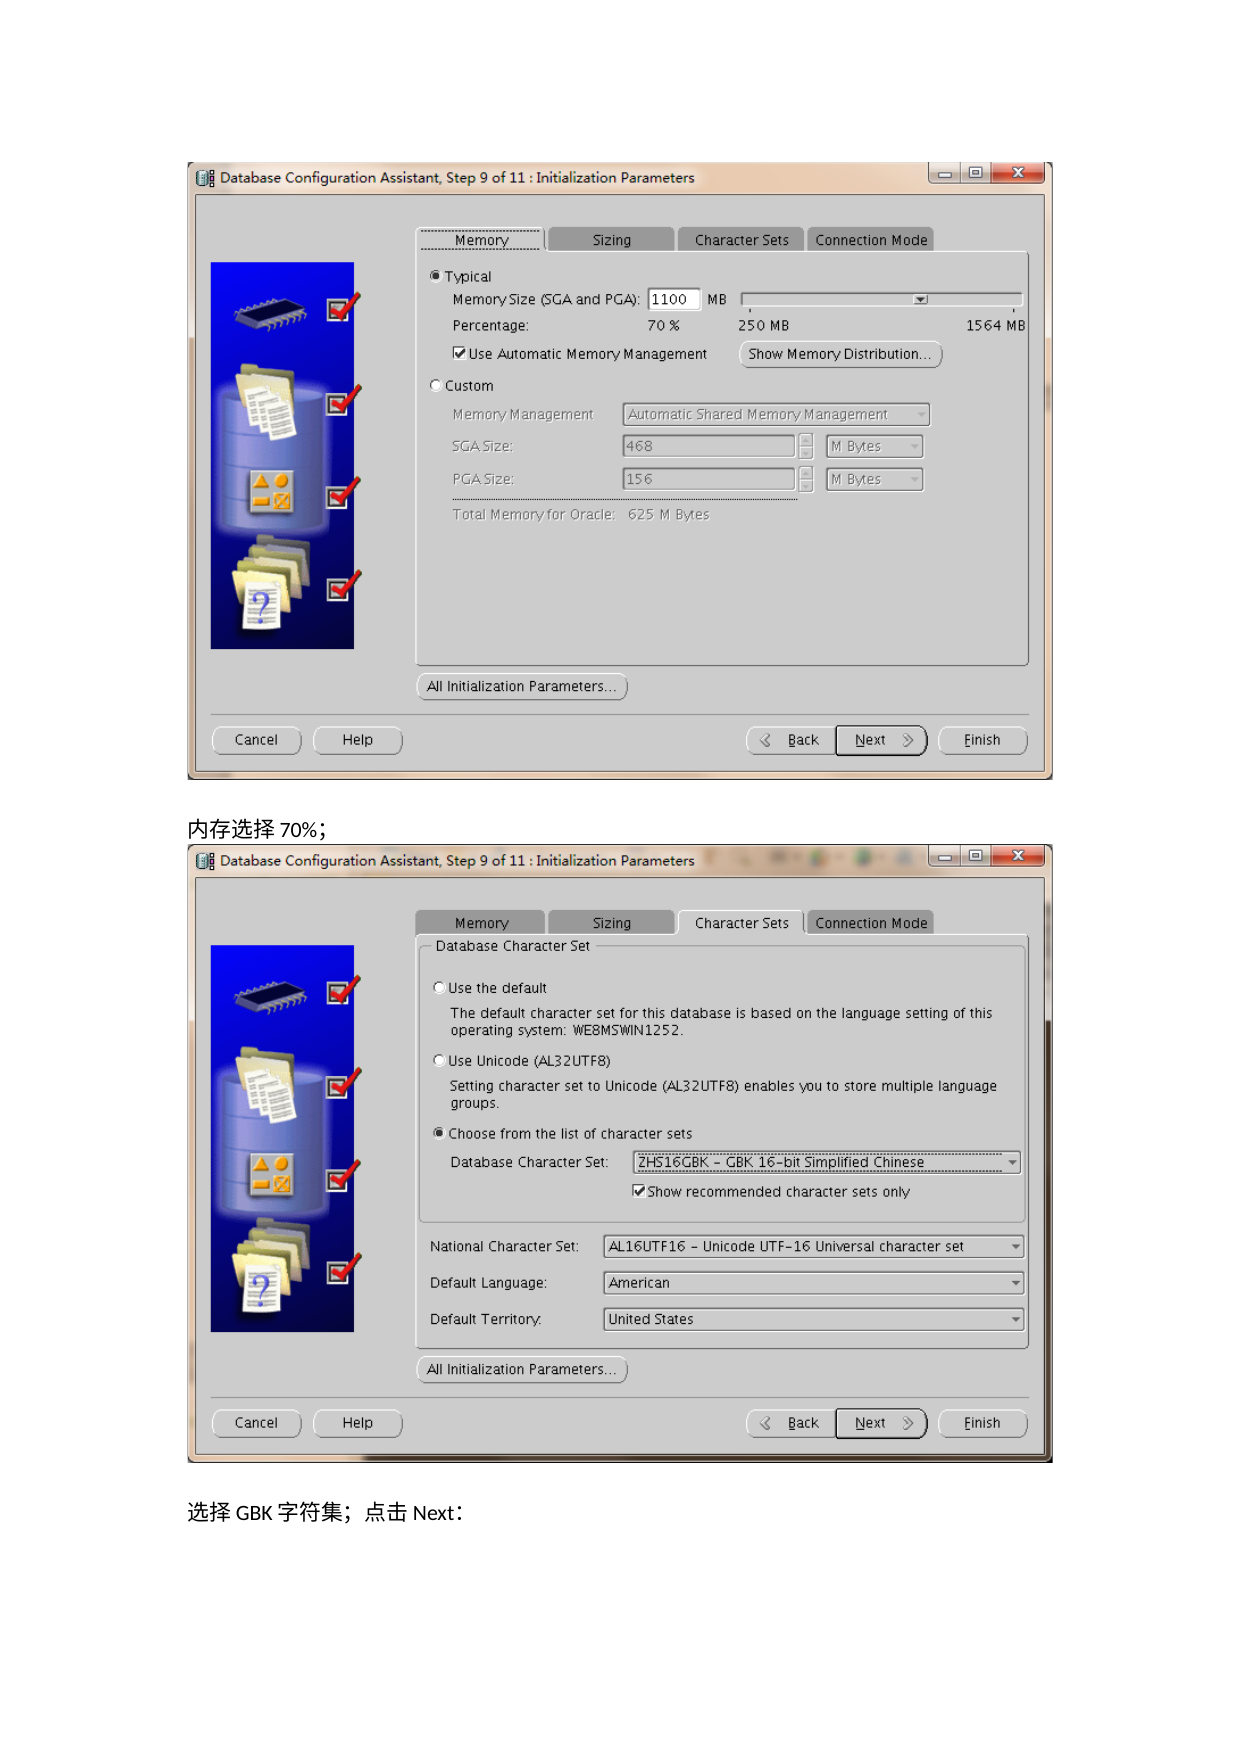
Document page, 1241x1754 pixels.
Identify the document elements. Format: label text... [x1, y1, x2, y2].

picture [187, 844, 1053, 1463]
text 默认不选，Next： 内存选择70%； 选择GBK字符集；点击Next： 点击Next： 选择Finish： 选择OK,开始安装： 开始安装 成功安装结束，点击Exit。 3. 检查数据库安装结果： [grid@node1 ~]$ srvctl status database -d bridge [187, 780, 1053, 844]
text 默认不选，Next： 内存选择70%； 选择GBK字符集；点击Next： 点击Next： 选择Finish： 选择OK,开始安装： 开始安装 成功安装结束，点击Exit。 3. 检查数据库安装结果： [grid@node1 ~]$ srvctl status database -d bridge [187, 1463, 1053, 1527]
picture [187, 162, 1053, 780]
